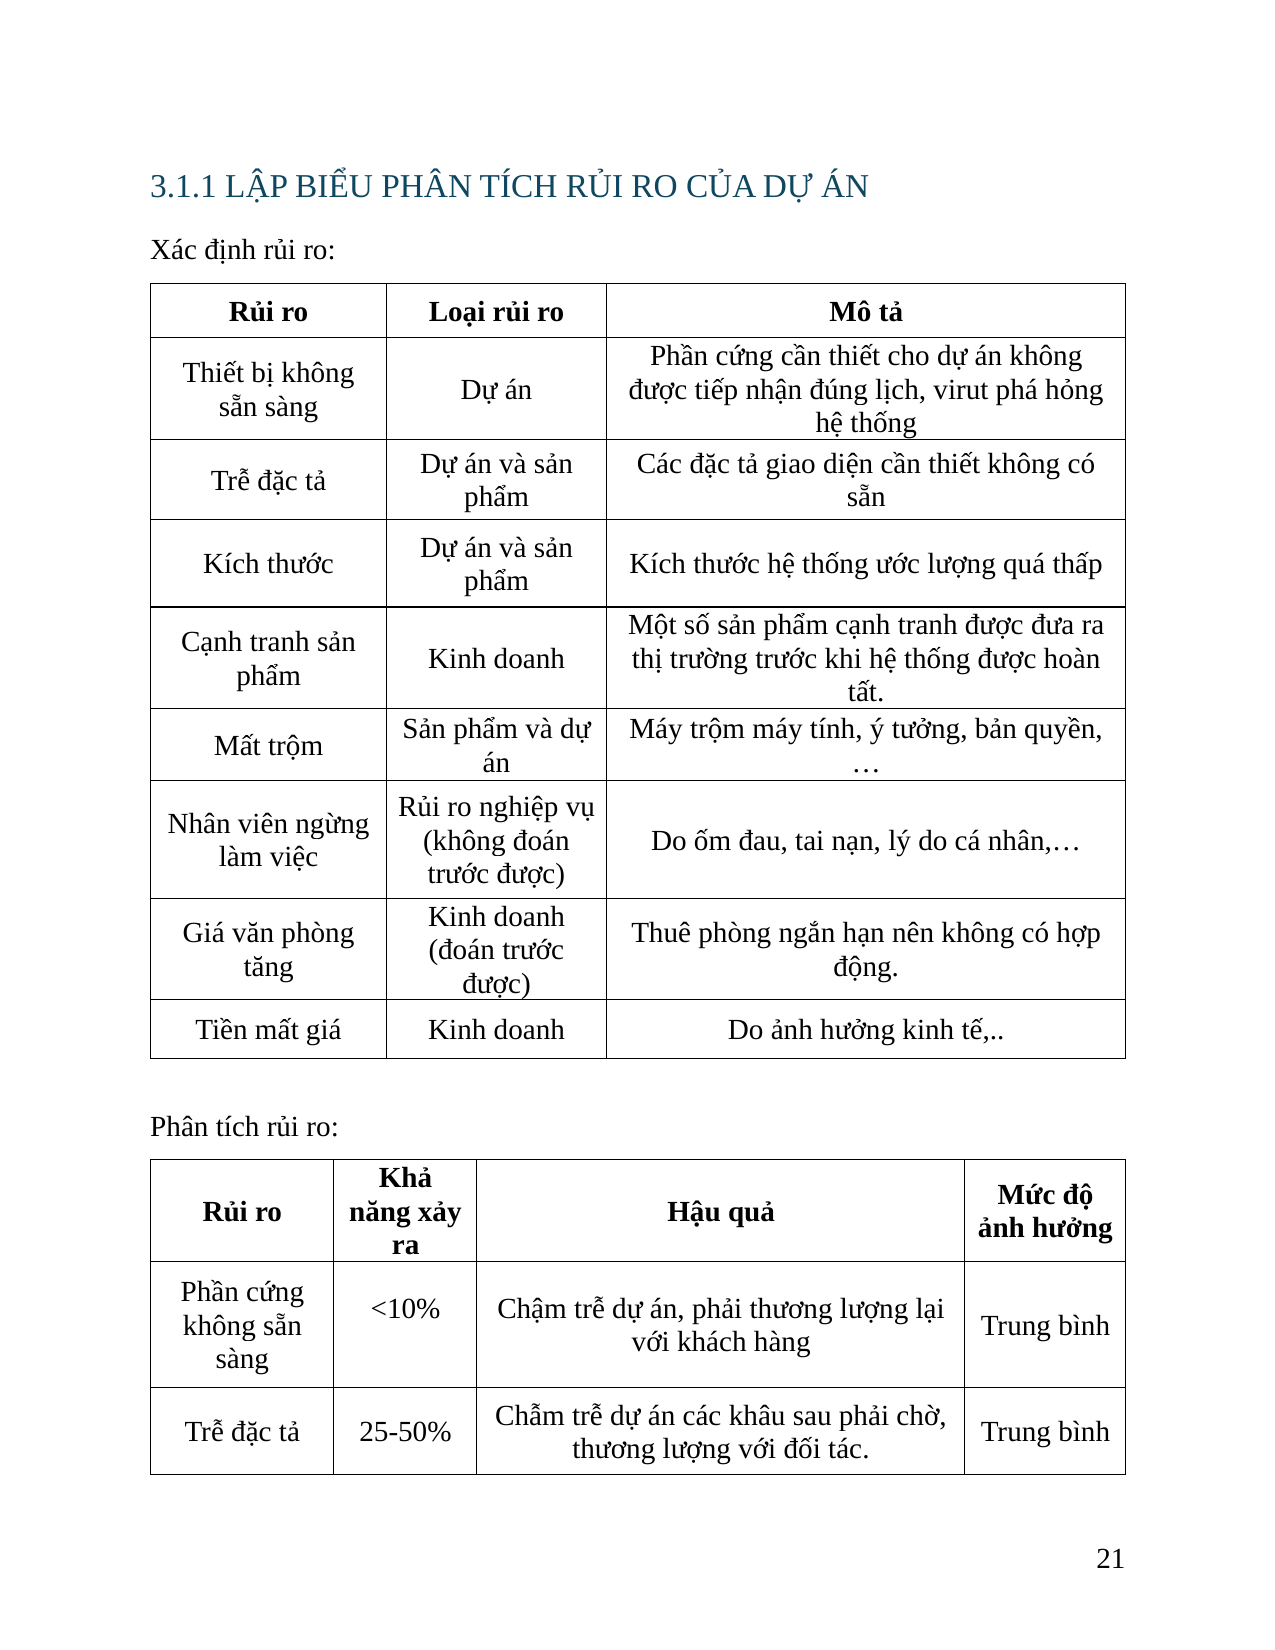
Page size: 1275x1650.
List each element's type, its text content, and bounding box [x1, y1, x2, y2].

table_cell Kinh doanh [387, 608, 606, 708]
table_cell Phần cứng cần thiết cho dự án không được tiếp nhận đúng lịch, virut phá hỏng hệ thống [917, 338, 1125, 439]
table_cell Kích thước hệ thống ước lượng quá thấp [607, 520, 1125, 606]
text Xác định rủi ro: [150, 232, 1125, 266]
table_cell Kinh doanh [387, 1000, 606, 1058]
table_cell Dự án [387, 338, 606, 439]
table_cell Giá văn phòng tăng [151, 899, 386, 999]
table_cell Các đặc tả giao diện cần thiết không có sẵn [607, 440, 1125, 519]
table_cell Thuê phòng ngắn hạn nên không có hợp động. [607, 899, 1125, 999]
table_cell Tiền mất giá [151, 1000, 386, 1058]
table_cell Mất trộm [151, 709, 386, 780]
table_header Loại rủi ro [387, 284, 606, 337]
table_cell Do ảnh hưởng kinh tế,.. [607, 1000, 1125, 1058]
table_header Hậu quả [477, 1160, 964, 1261]
table_cell Kinh doanh (đoán trước được) [530, 899, 606, 999]
table_cell Máy trộm máy tính, ý tưởng, bản quyền,… [607, 709, 1125, 780]
table_cell Phần cứng cần thiết cho dự án không được tiếp nhận đúng lịch, virut phá hỏng hệ thống [607, 338, 815, 439]
table_cell Kích thước [151, 520, 386, 606]
table_cell Sản phẩm và dự án [387, 709, 606, 780]
table_cell Một số sản phẩm cạnh tranh được đưa ra thị trường trước khi hệ thống được hoàn tất. [607, 608, 1125, 708]
table_cell Trung bình [965, 1388, 1125, 1474]
table_cell Rủi ro nghiệp vụ (không đoán trước được) [387, 781, 606, 898]
table_cell Thiết bị không sẵn sàng [151, 338, 386, 439]
table_cell Trễ đặc tả [151, 1388, 333, 1474]
table_cell Do ốm đau, tai nạn, lý do cá nhân,… [607, 781, 1125, 898]
table_cell 25-50% [334, 1388, 476, 1474]
table_header Rủi ro [151, 284, 386, 337]
table_header Khả năng xảy ra [334, 1160, 476, 1261]
table_cell Cạnh tranh sản phẩm [151, 608, 386, 708]
table_cell Dự án và sản phẩm [387, 440, 606, 519]
subtitle 3.1.1 LẬP BIỂU PHÂN TÍCH RỦI RO CỦA DỰ ÁN [150, 167, 1125, 205]
table_cell Kinh doanh (đoán trước được) [387, 899, 462, 999]
table_cell <10% [334, 1262, 476, 1387]
table_cell Trễ đặc tả [151, 440, 386, 519]
table_cell Phần cứng không sẵn sàng [151, 1262, 333, 1387]
table_cell Chẫm trễ dự án các khâu sau phải chờ, thương lượng với đối tác. [477, 1388, 964, 1474]
table_header Mô tả [607, 284, 1125, 337]
table_cell Chậm trễ dự án, phải thương lượng lại với khách hàng [477, 1262, 964, 1387]
table_header Mức độ ảnh hưởng [965, 1160, 1125, 1261]
table_cell Dự án và sản phẩm [387, 520, 606, 606]
table_cell Nhân viên ngừng làm việc [151, 781, 386, 898]
text Phân tích rủi ro: [150, 1109, 1125, 1142]
table_cell Trung bình [965, 1262, 1125, 1387]
table_header Rủi ro [151, 1160, 333, 1261]
